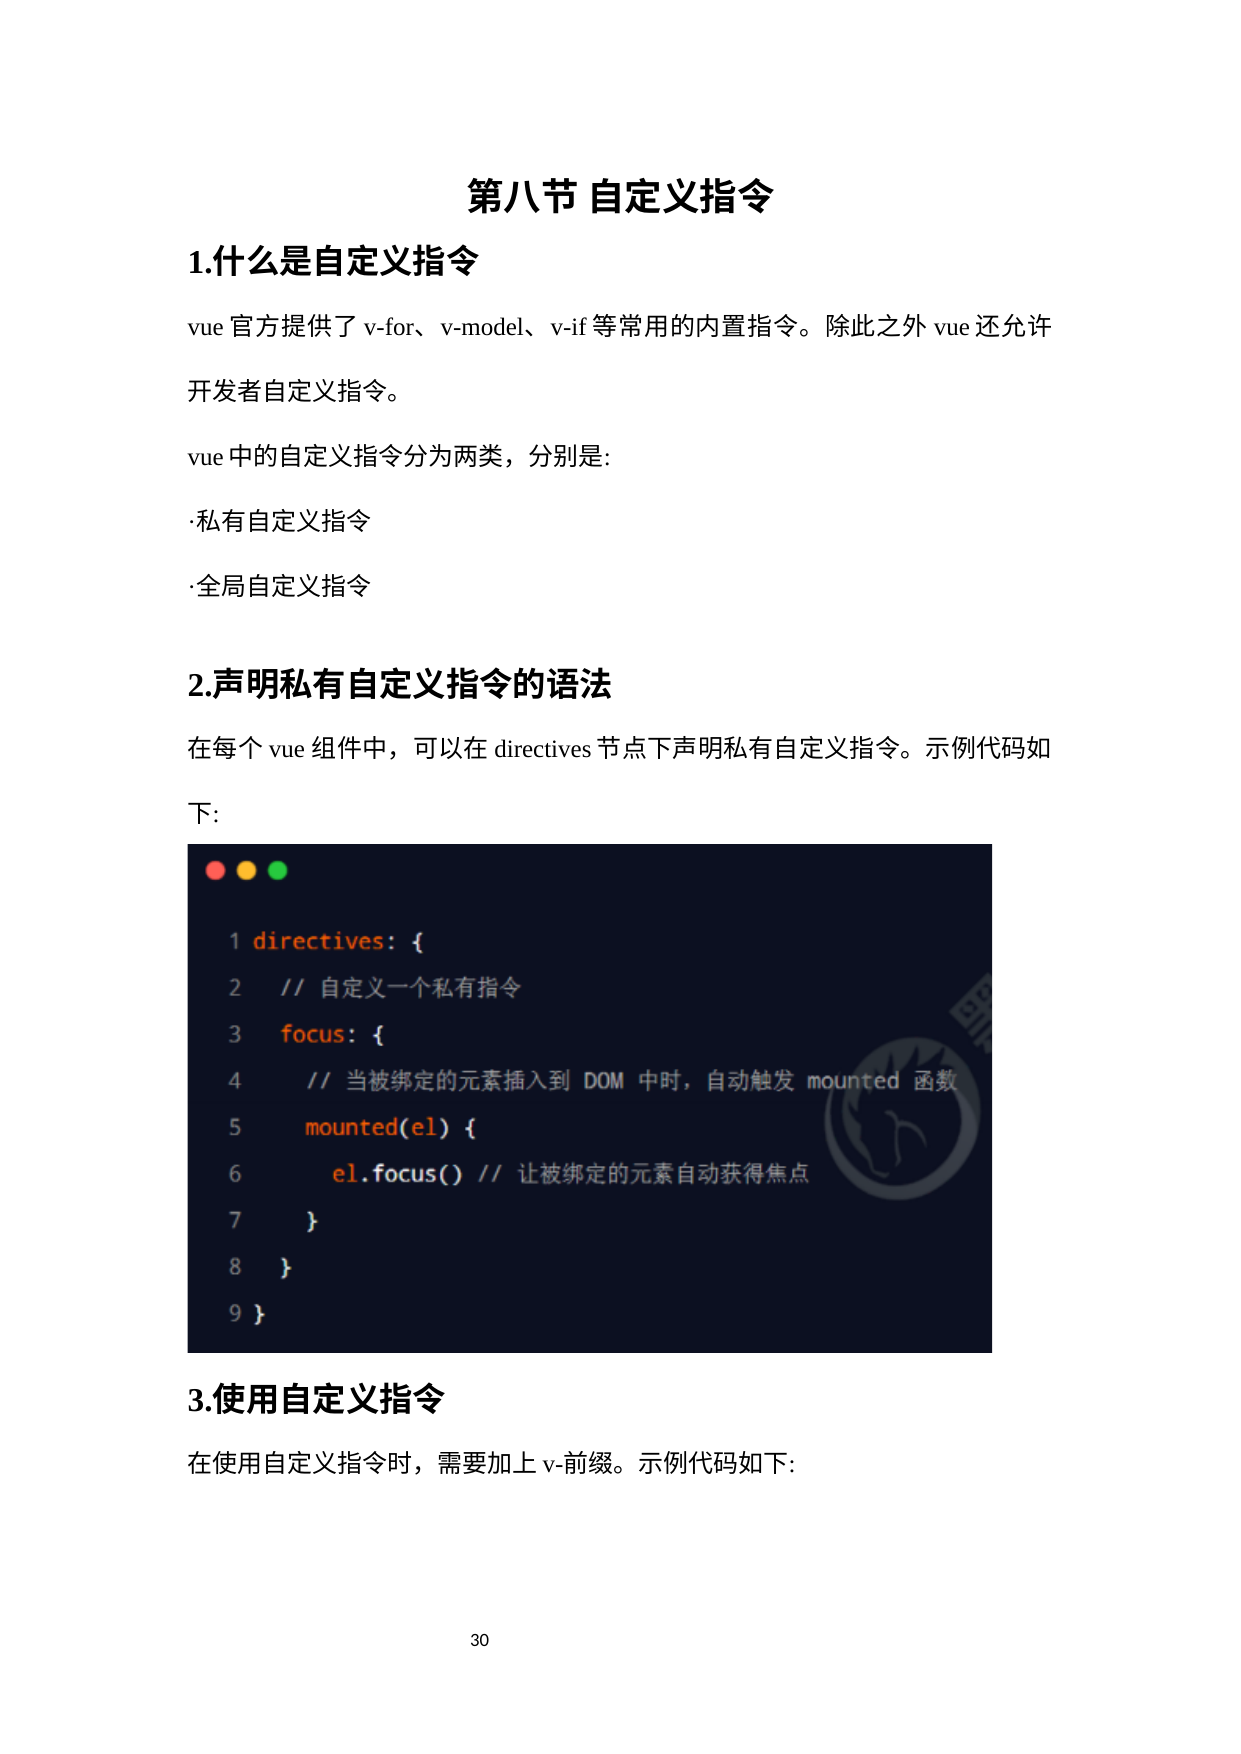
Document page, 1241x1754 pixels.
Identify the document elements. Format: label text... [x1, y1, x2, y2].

text 在使用自定义指令时，需要加上v-前缀。示例代码如下: [187, 1429, 1053, 1494]
text vue中的自定义指令分为两类，分别是: [187, 422, 1053, 487]
text 1.什么是自定义指令 [187, 227, 1053, 292]
text vue官方提供了v-for、v-model、v-if等常用的内置指令。除此之外vue还允许开发者自定义指令。 [187, 292, 1053, 422]
picture [187, 844, 993, 1353]
text 2.声明私有自定义指令的语法 [187, 649, 1053, 714]
text 3.使用自定义指令 [187, 1364, 1053, 1429]
text ·私有自定义指令 [187, 487, 1053, 552]
text 第八节 自定义指令 [187, 162, 1053, 227]
text 在每个vue 组件中，可以在directives节点下声明私有自定义指令。示例代码如下: [187, 714, 1053, 844]
text ·全局自定义指令 [187, 552, 1053, 617]
